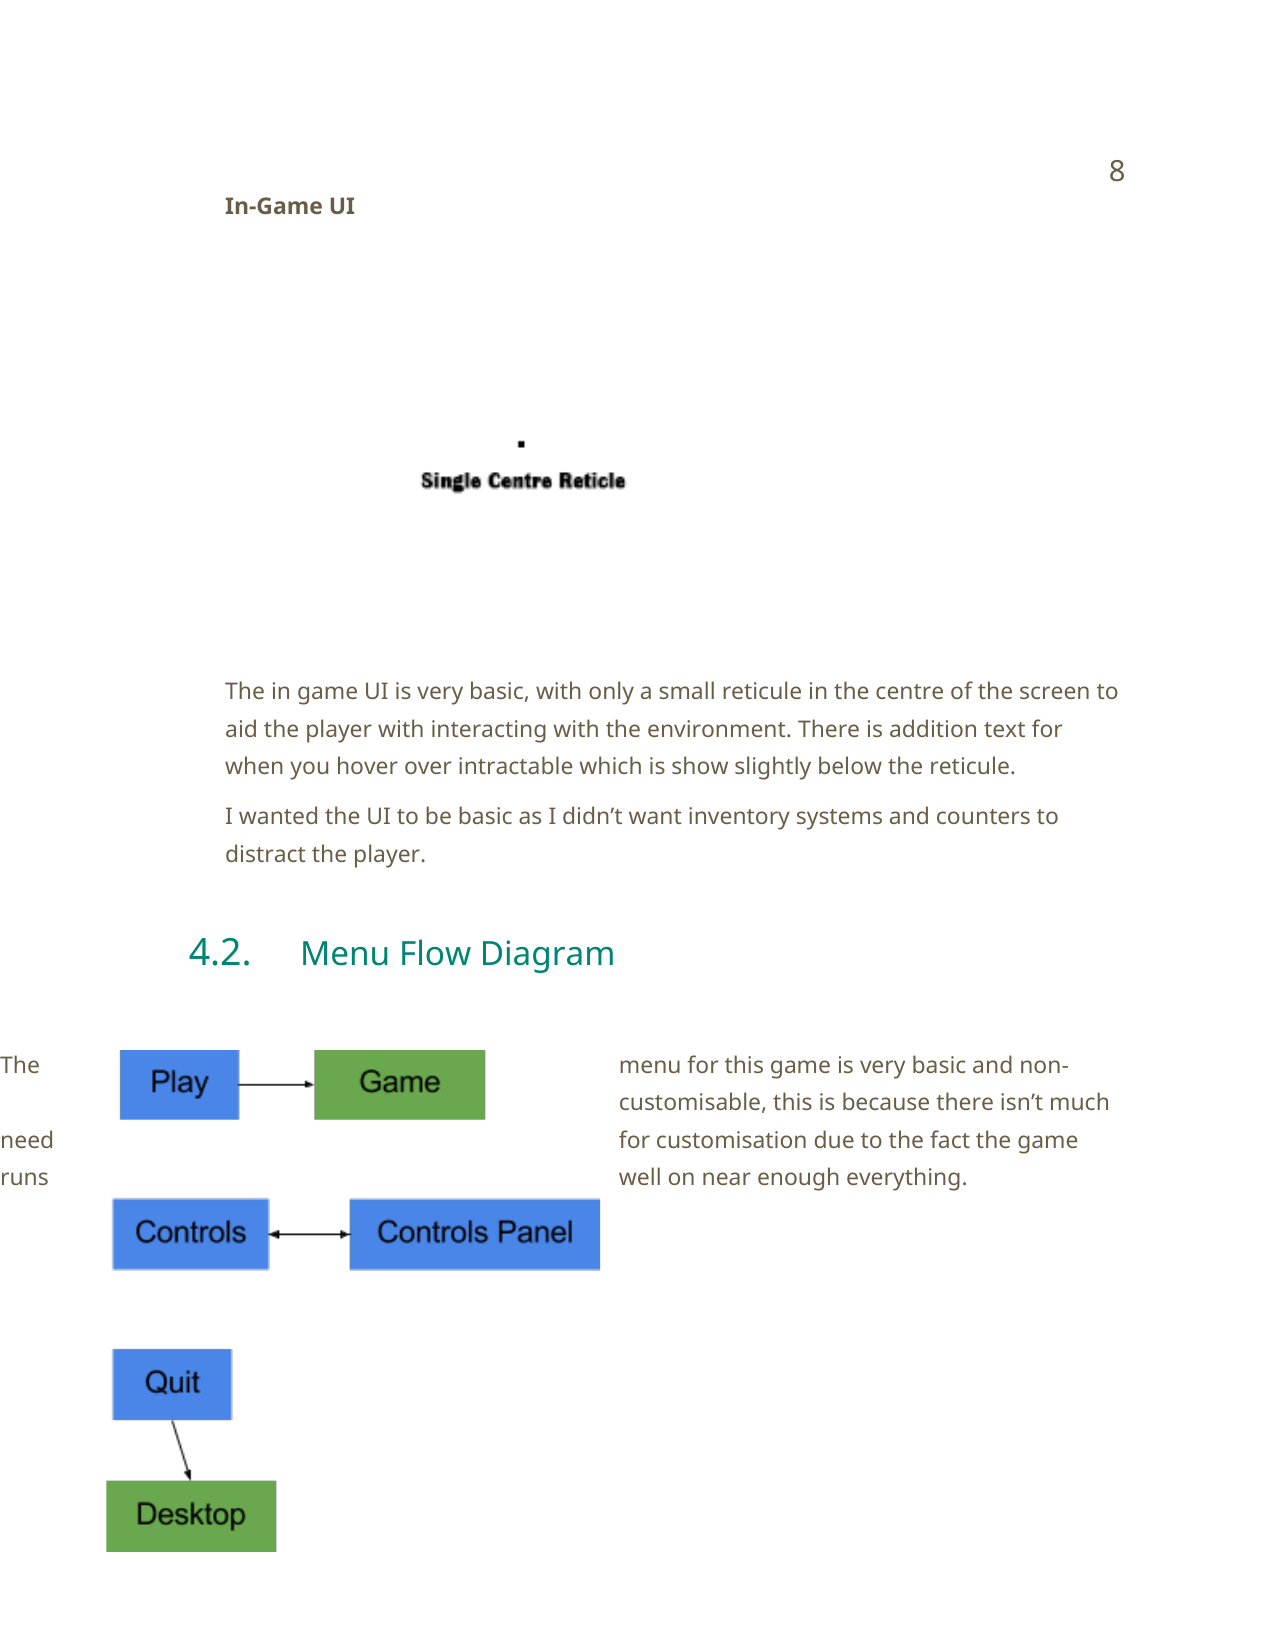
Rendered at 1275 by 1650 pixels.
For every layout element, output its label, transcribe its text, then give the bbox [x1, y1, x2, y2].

text The menu for this game is very basic and non-customisable, this is because there isn’t much need for customisation due to the fact the game runs well on near enough everything. [0, 1049, 1125, 1193]
picture [225, 239, 850, 657]
text I wanted the UI to be basic as I didn’t want inventory systems and counters to distract the player. [225, 800, 1125, 869]
picture [106, 1050, 600, 1552]
list Menu Flow Diagram [252, 925, 1125, 976]
text The in game UI is very basic, with only a small reticule in the centre of the screen to aid the player with interacting with the environment. There is addition text for when you hover over intractable which is show slightly below the reticule. [225, 675, 1125, 781]
text In-Game UI [225, 190, 1125, 221]
